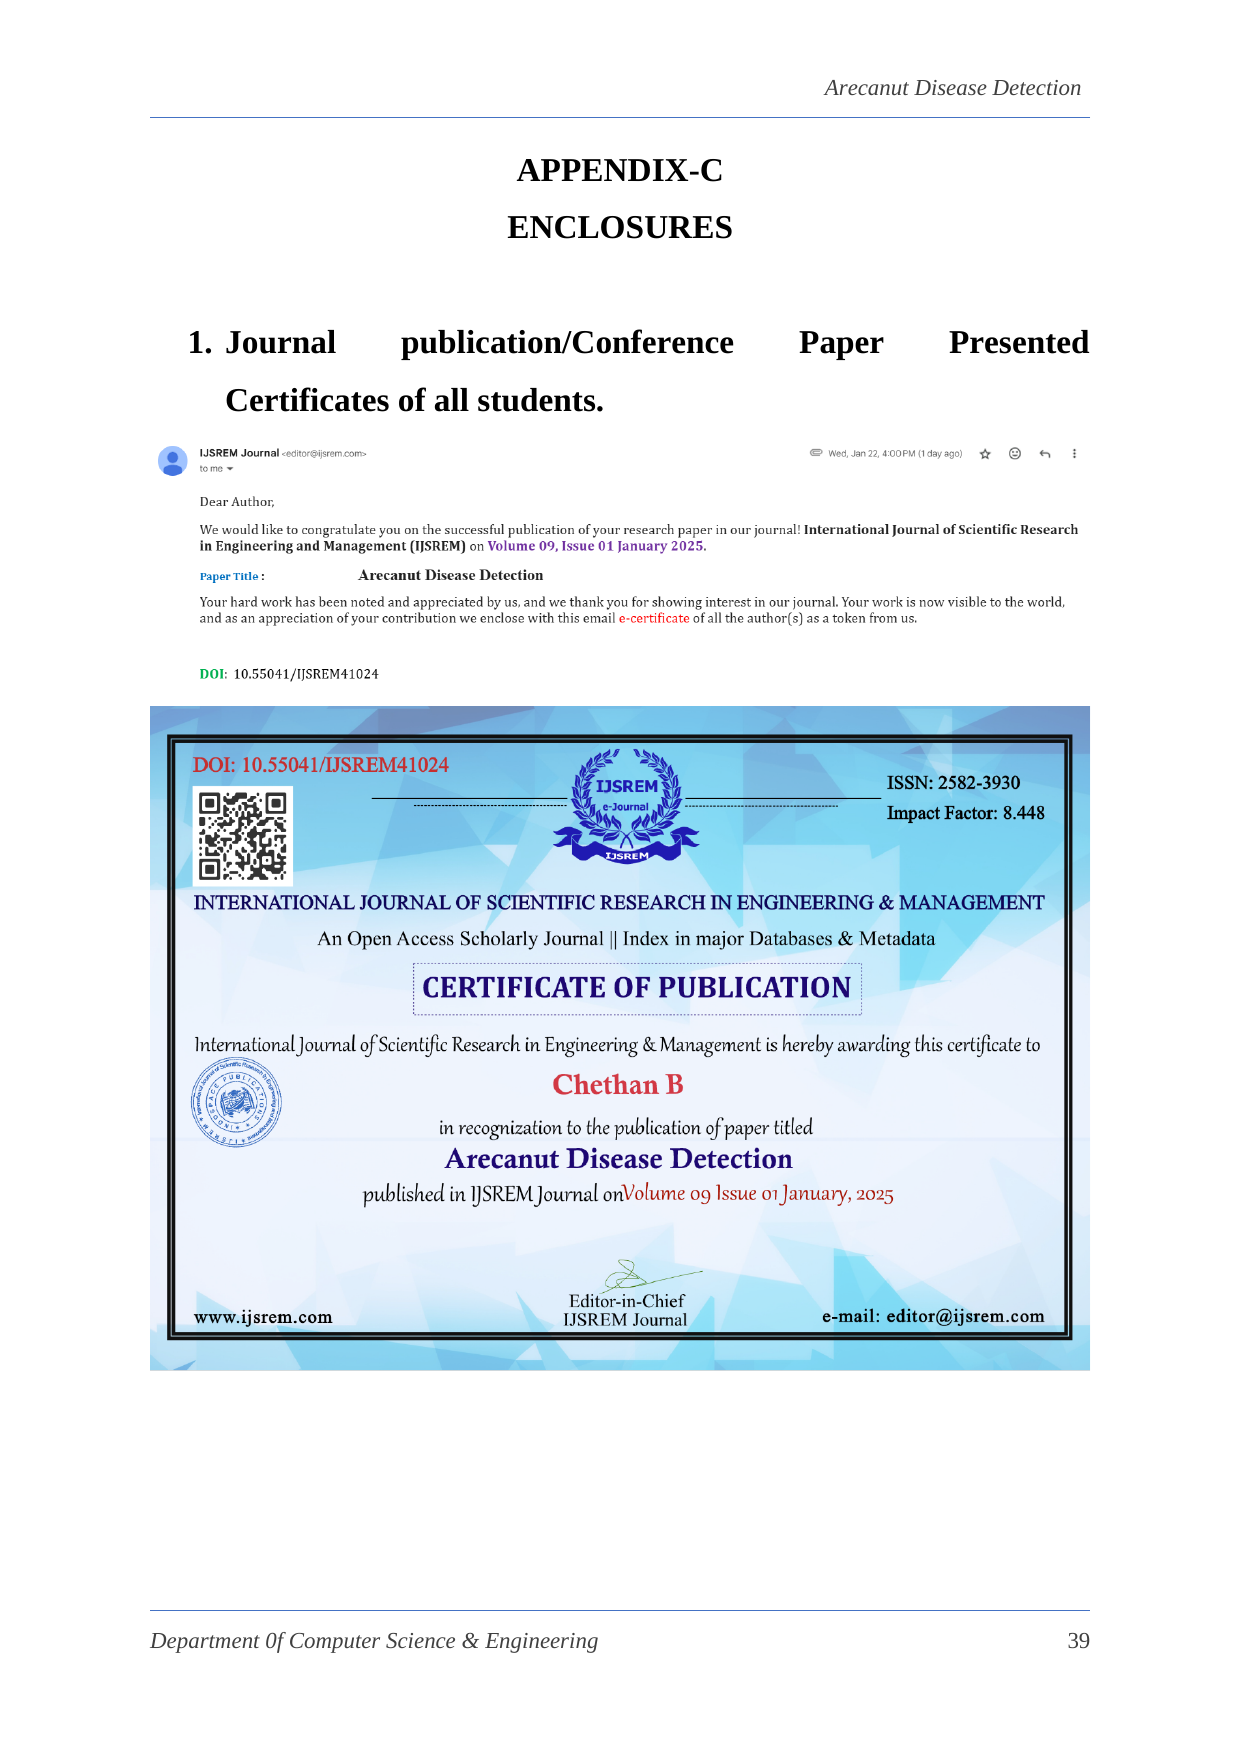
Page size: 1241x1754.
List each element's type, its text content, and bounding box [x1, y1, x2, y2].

text APPENDIX-C [150, 150, 1090, 188]
picture [150, 706, 1091, 1371]
list Journal publication/Conference Paper Presented Certificates of all students. [187, 322, 1090, 418]
text ENCLOSURES [150, 207, 1090, 246]
picture [150, 437, 1091, 693]
